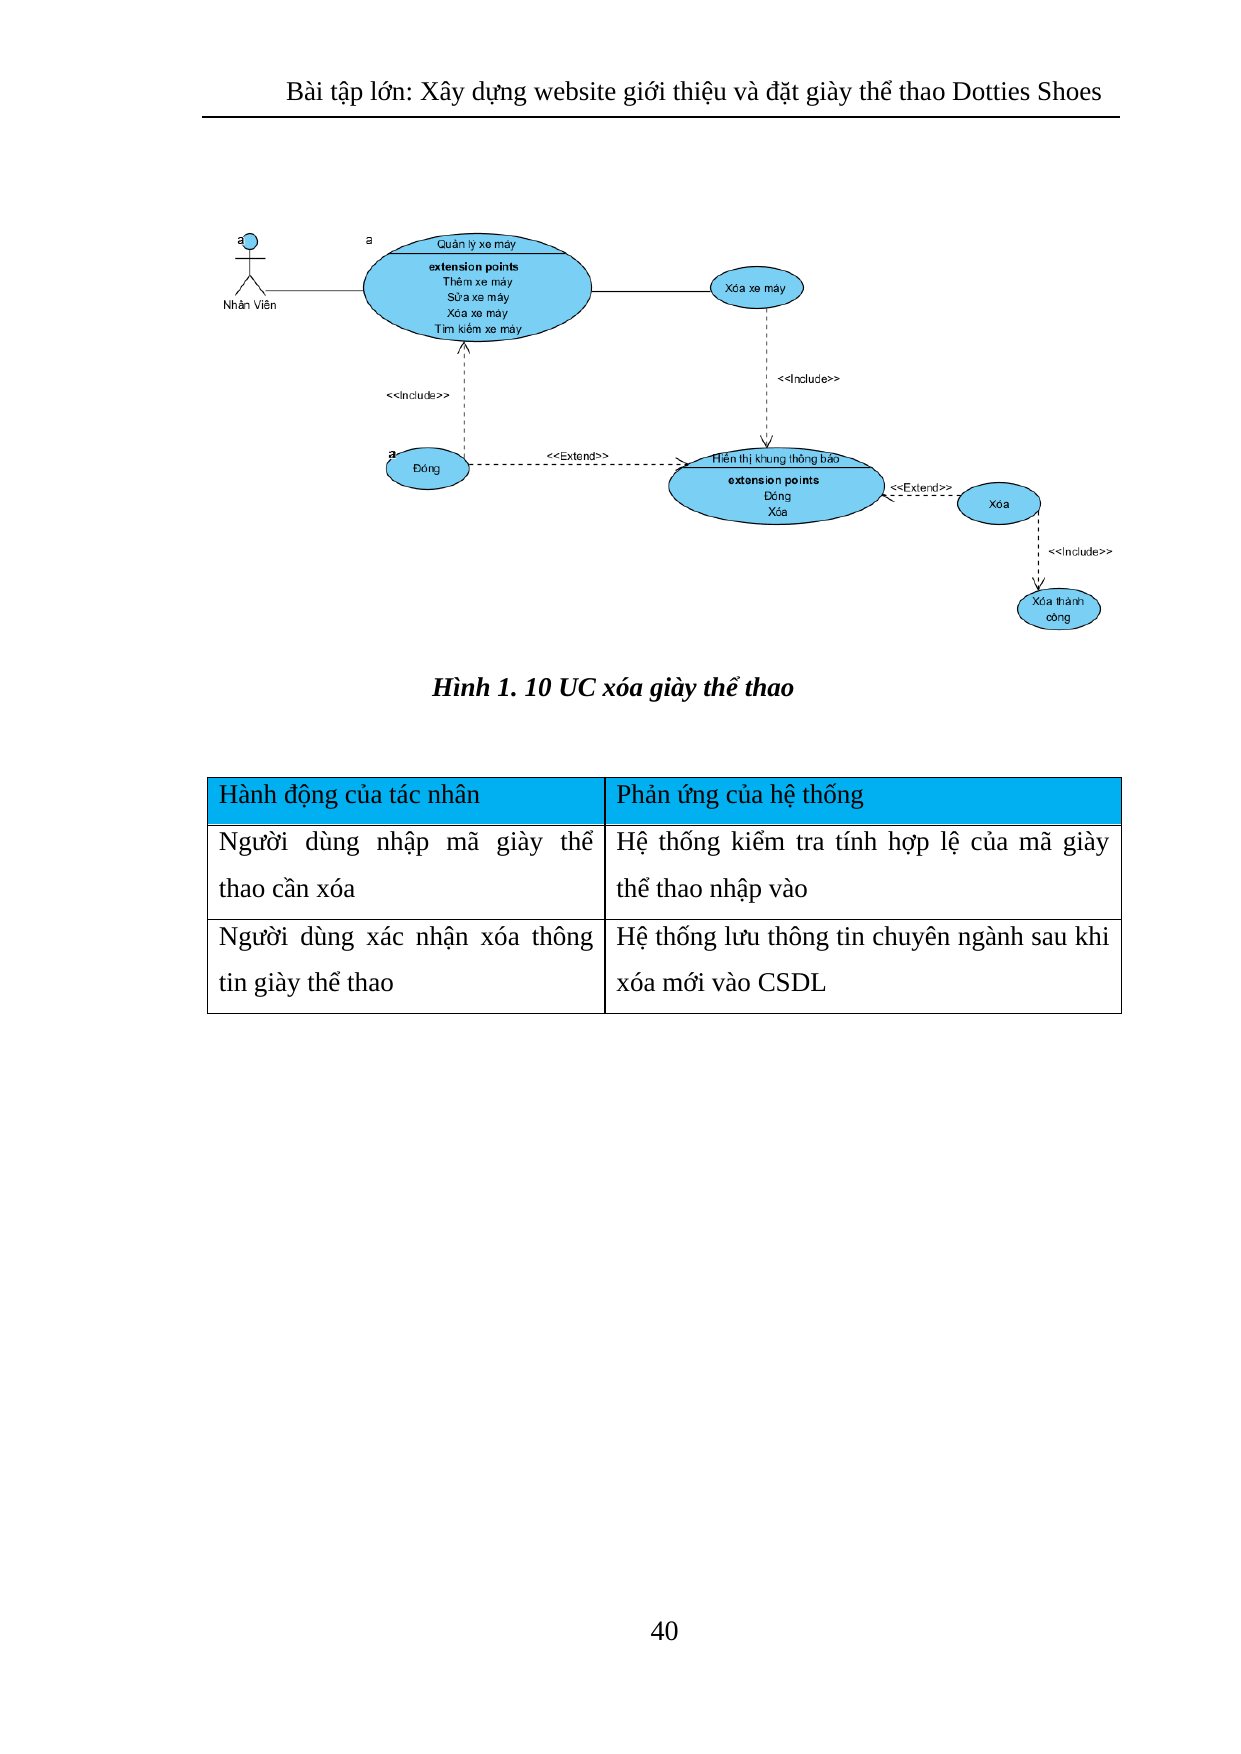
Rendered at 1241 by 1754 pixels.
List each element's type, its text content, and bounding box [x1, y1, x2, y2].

text Hình 1. 10 UC xóa giày thể thao [357, 671, 1122, 702]
table_cell Người dùng nhập mã giày thể thao cần xóa [208, 826, 604, 919]
table_header Phản ứng của hệ thống [606, 778, 1121, 824]
picture [206, 177, 1122, 634]
table_cell Người dùng xác nhận xóa thông tin giày thể thao [208, 920, 604, 1013]
table_cell Hệ thống lưu thông tin chuyên ngành sau khi xóa mới vào CSDL [606, 920, 1121, 1013]
table_cell Hệ thống kiểm tra tính hợp lệ của mã giày thể thao nhập vào [606, 826, 1121, 919]
table_header Hành động của tác nhân [208, 778, 604, 824]
